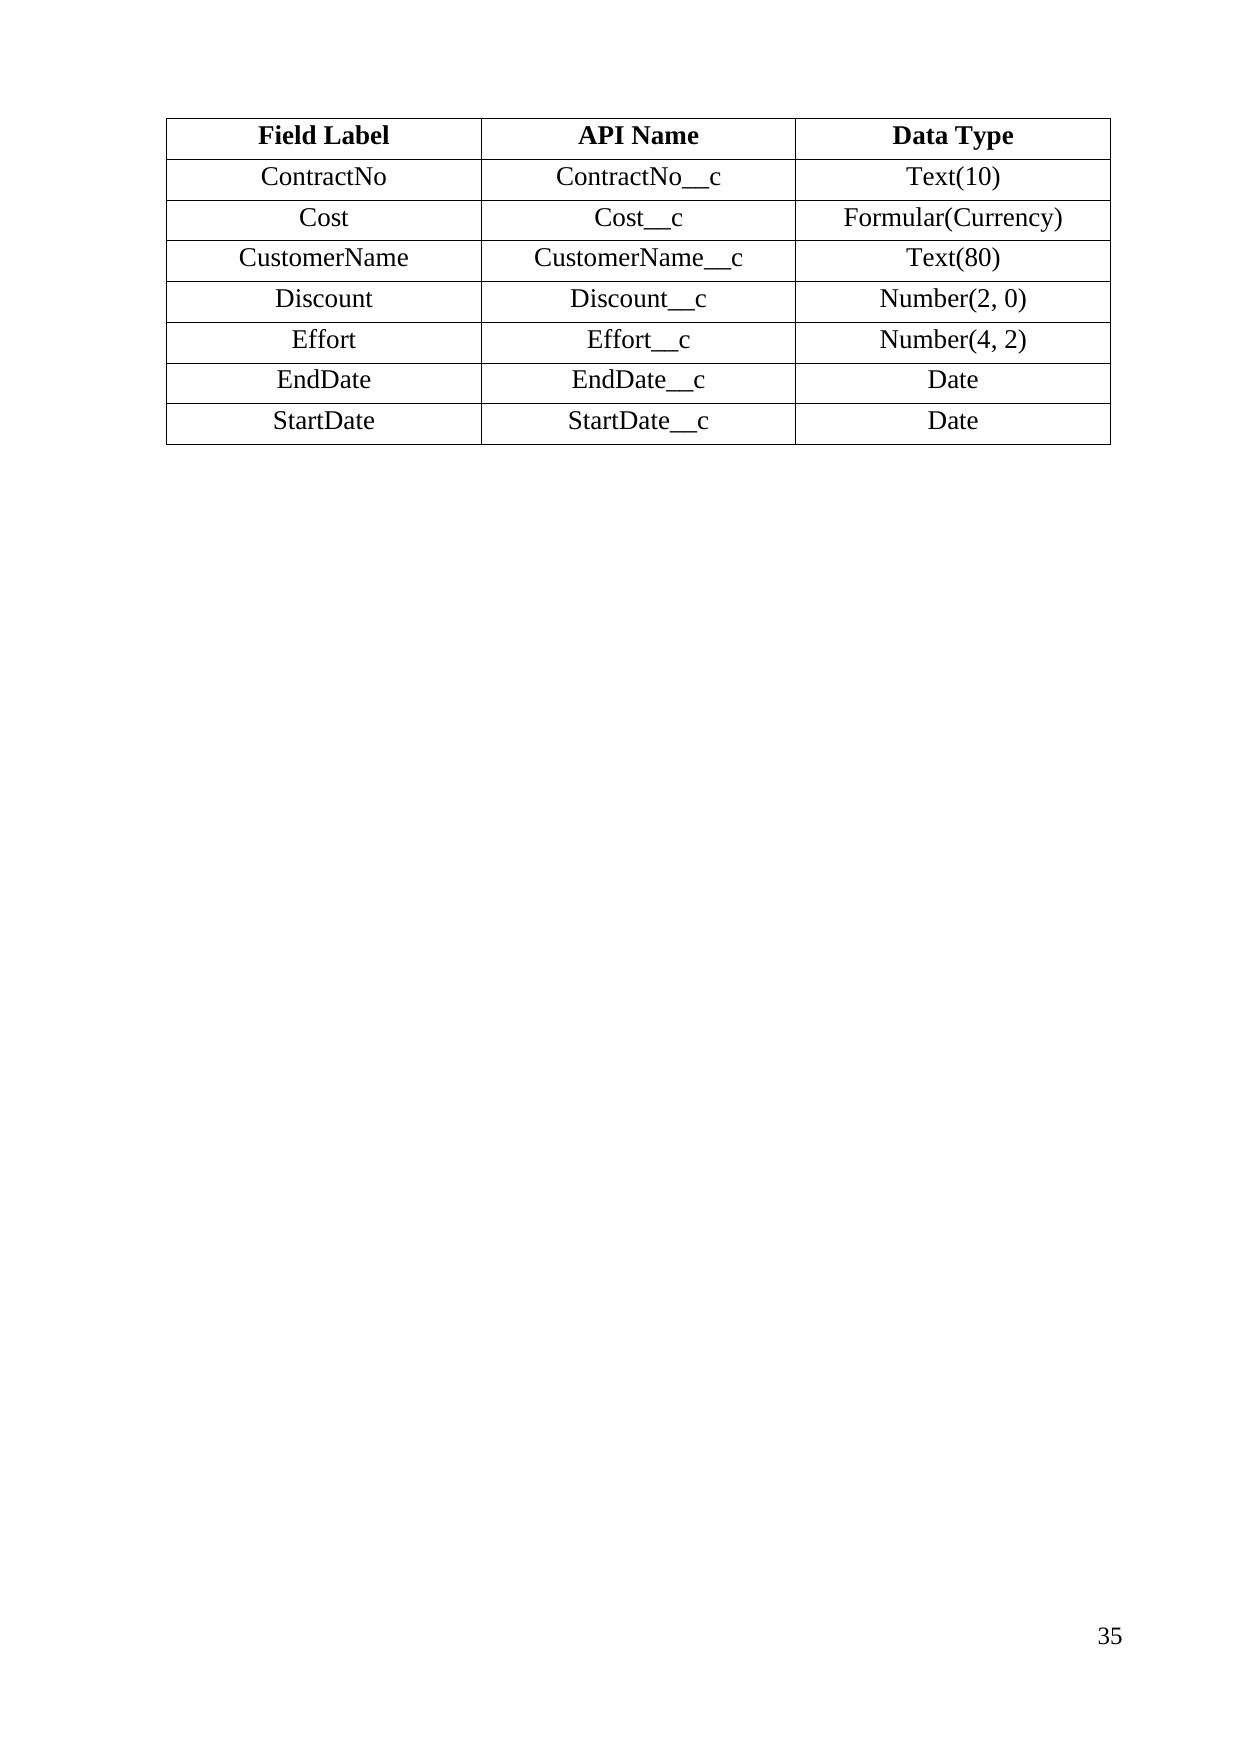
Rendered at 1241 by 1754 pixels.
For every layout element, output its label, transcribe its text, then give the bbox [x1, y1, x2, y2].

table_cell Text(80) [796, 241, 1110, 281]
table_cell Effort__c [482, 323, 795, 362]
table_cell StartDate [167, 404, 481, 444]
table_cell Date [796, 364, 1110, 403]
table_cell Discount [167, 282, 481, 322]
table_cell StartDate__c [482, 404, 795, 444]
table_cell Text(10) [796, 160, 1110, 199]
table_cell Date [796, 404, 1110, 444]
table_cell CustomerName__c [482, 241, 795, 281]
table_header Data Type [796, 119, 1110, 159]
table_header API Name [482, 119, 795, 159]
table_cell Effort [167, 323, 481, 362]
table_cell Number(2, 0) [796, 282, 1110, 322]
table_cell CustomerName [167, 241, 481, 281]
table_cell Discount__c [482, 282, 795, 322]
table_cell Cost [167, 201, 481, 240]
table_header Field Label [167, 119, 481, 159]
table_cell ContractNo__c [482, 160, 795, 199]
table_cell Number(4, 2) [796, 323, 1110, 362]
table_cell Cost__c [482, 201, 795, 240]
table_cell EndDate [167, 364, 481, 403]
table_cell EndDate__c [482, 364, 795, 403]
table_cell Formular(Currency) [796, 201, 1110, 240]
table_cell ContractNo [167, 160, 481, 199]
